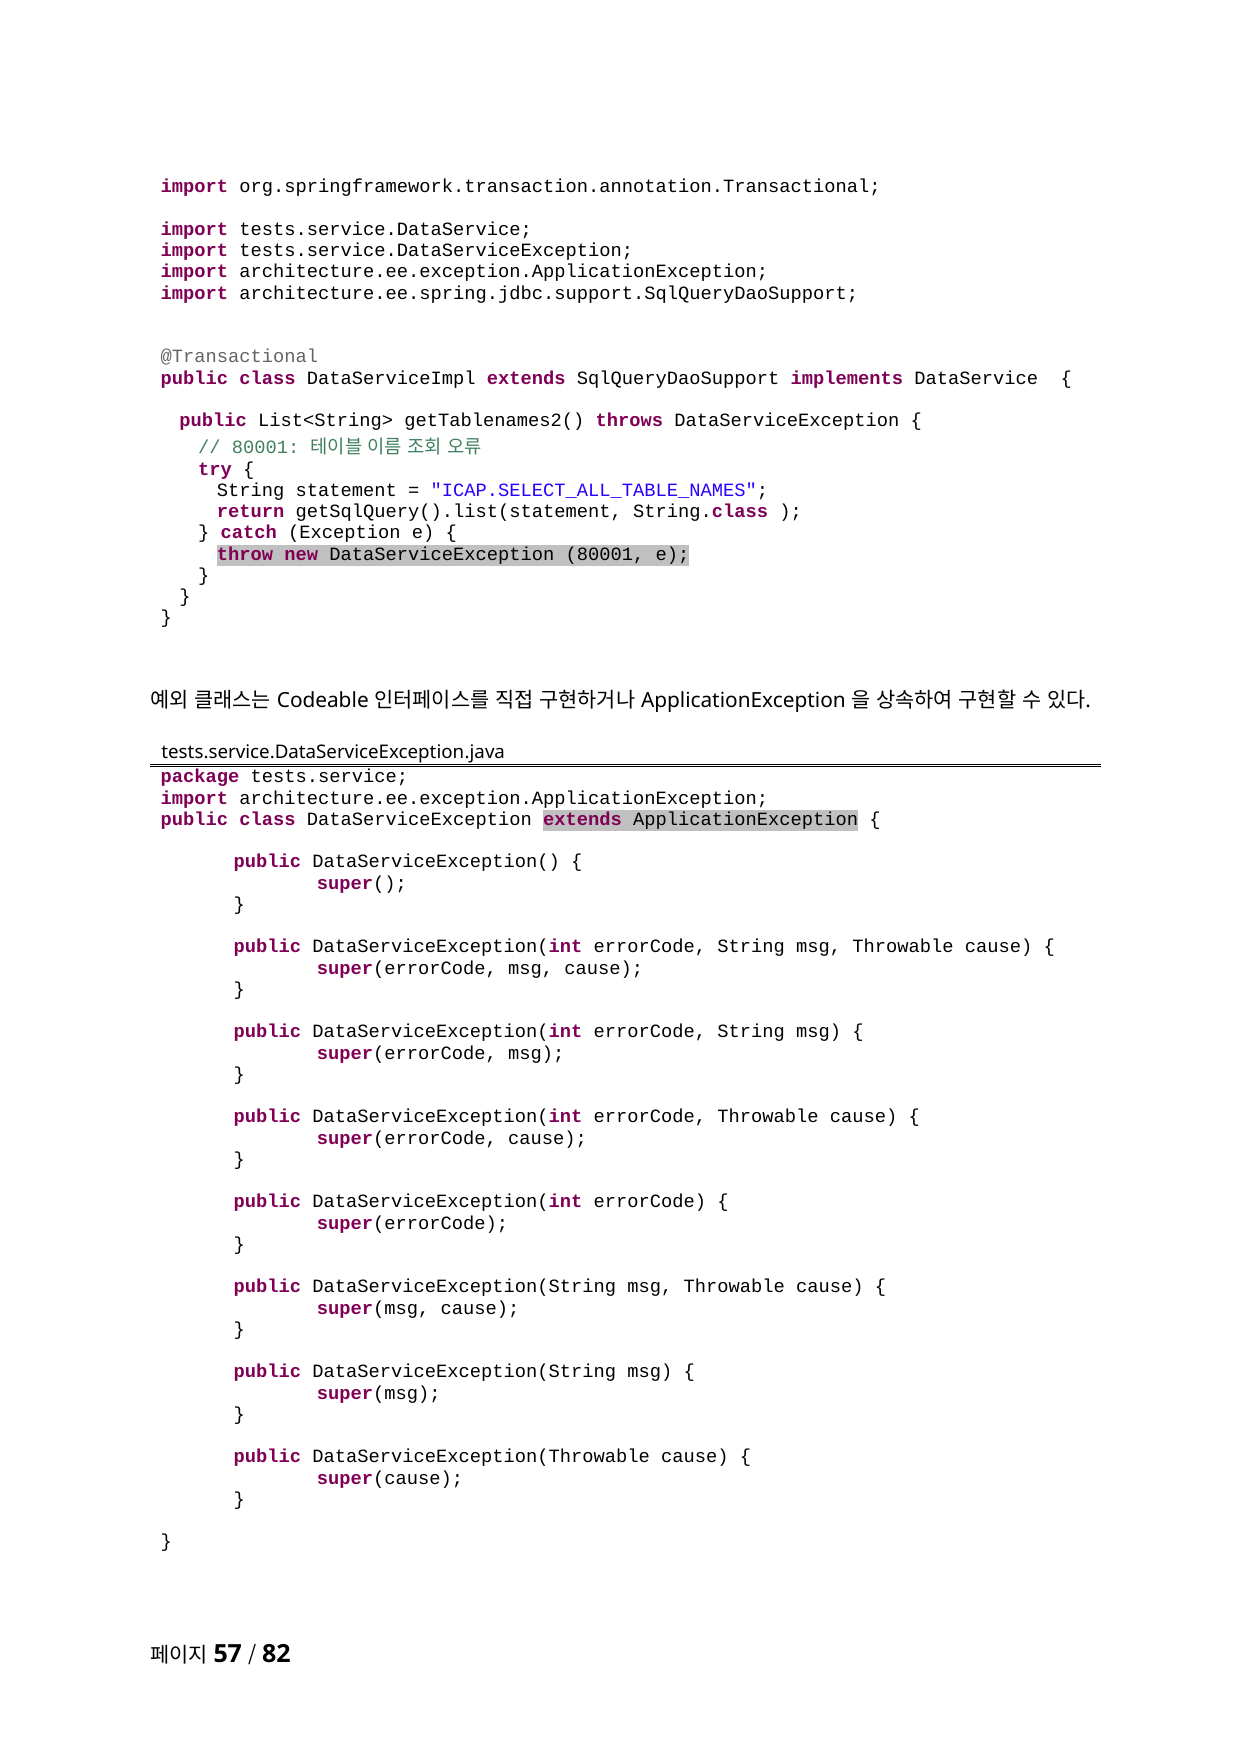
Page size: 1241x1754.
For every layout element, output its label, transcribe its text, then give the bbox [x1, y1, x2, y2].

text public DataServiceException(int errorCode) { [160, 1192, 1090, 1213]
text } [160, 1320, 1090, 1341]
text } [160, 587, 1090, 608]
text public DataServiceException(Throwable cause) { [160, 1447, 1090, 1468]
text public DataServiceException() { [160, 852, 1090, 873]
text } [160, 1405, 1090, 1426]
text public class DataServiceException extends ApplicationException { [160, 810, 543, 831]
text package tests.service; [160, 767, 1090, 788]
text import tests.service.DataServiceException; [160, 241, 1090, 262]
text import architecture.ee.exception.ApplicationException; [160, 262, 1090, 283]
text public DataServiceException(String msg) { [160, 1362, 1090, 1383]
text public List<String> getTablenames2() throws DataServiceException { [160, 411, 1090, 432]
text super(errorCode, msg); [160, 1043, 1090, 1065]
text super(msg, cause); [160, 1298, 1090, 1320]
text super(cause); [160, 1468, 1090, 1490]
text } [160, 566, 1090, 587]
text import org.springframework.transaction.annotation.Transactional; [160, 177, 1090, 198]
text } catch (Exception e) { [160, 523, 1090, 544]
text @Transactional [160, 347, 1090, 368]
table_header tests.service.DataServiceException.java [150, 739, 1101, 764]
text import architecture.ee.exception.ApplicationException; [160, 788, 1090, 810]
text } [160, 1065, 1090, 1086]
text super(); [160, 873, 1090, 895]
text } [160, 895, 1090, 916]
text } [160, 980, 1090, 1001]
text super(errorCode, cause); [160, 1128, 1090, 1150]
text } [160, 1490, 1090, 1511]
text 예외 클래스는 Codeable 인터페이스를 직접 구현하거나 ApplicationException 을 상속하여 구현할 수 있다. [150, 683, 1090, 713]
text public class DataServiceException extends ApplicationException { [858, 810, 1090, 831]
text public DataServiceException(int errorCode, String msg) { [160, 1022, 1090, 1043]
text import tests.service.DataService; [160, 220, 1090, 241]
text super(msg); [160, 1383, 1090, 1405]
text String statement = "ICAP.SELECT_ALL_TABLE_NAMES"; [160, 481, 1090, 502]
text return getSqlQuery().list(statement, String.class ); [160, 502, 1090, 523]
text throw new DataServiceException (80001, e); [160, 544, 1090, 566]
text } [160, 1532, 1090, 1553]
text } [160, 1235, 1090, 1256]
text public DataServiceException(int errorCode, String msg, Throwable cause) { [160, 937, 1090, 958]
text super(errorCode, msg, cause); [160, 958, 1090, 980]
text public DataServiceException(String msg, Throwable cause) { [160, 1277, 1090, 1298]
text import architecture.ee.spring.jdbc.support.SqlQueryDaoSupport; [160, 283, 1090, 305]
text } [160, 1150, 1090, 1171]
text } [160, 608, 1090, 629]
text try { [160, 459, 1090, 481]
text // 80001: 테이블 이름 조회 오류 [160, 432, 1090, 459]
text public class DataServiceImpl extends SqlQueryDaoSupport implements DataService { [160, 368, 1090, 390]
text super(errorCode); [160, 1213, 1090, 1235]
text public DataServiceException(int errorCode, Throwable cause) { [160, 1107, 1090, 1128]
